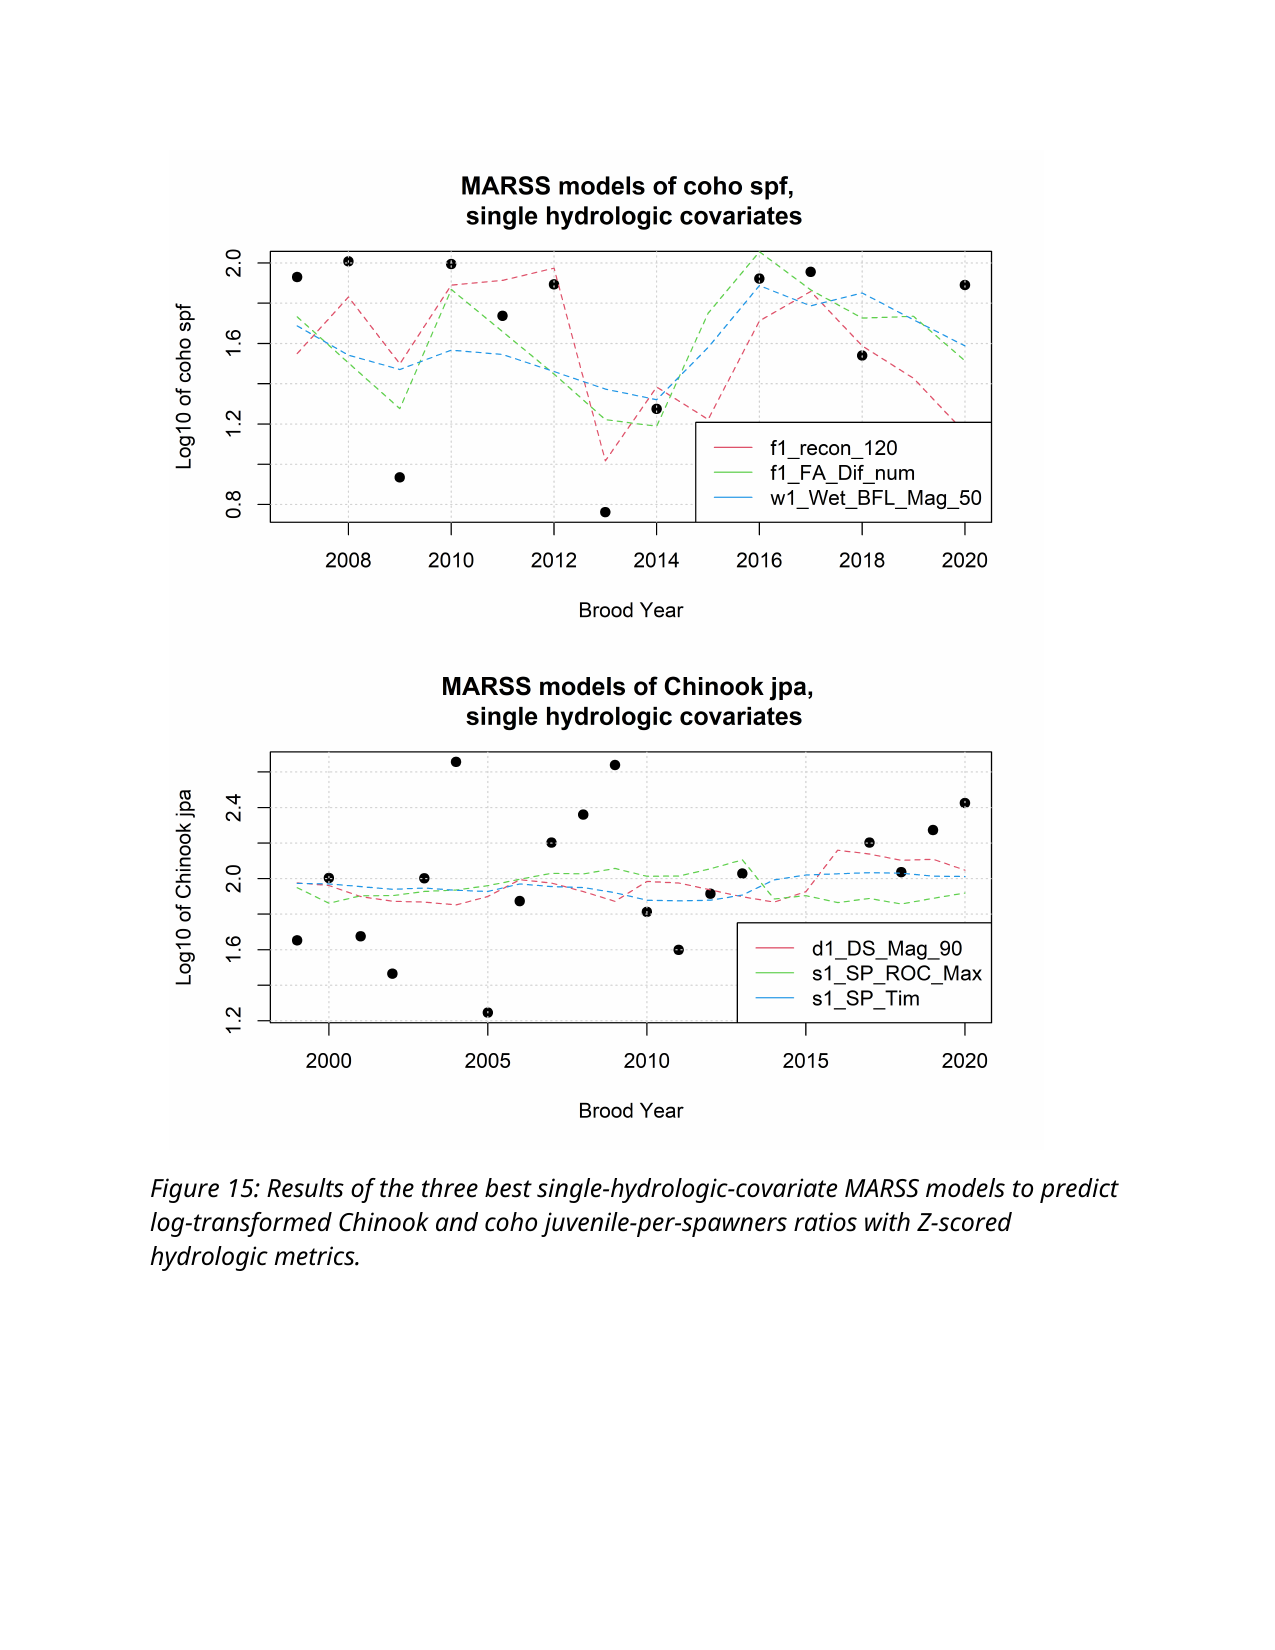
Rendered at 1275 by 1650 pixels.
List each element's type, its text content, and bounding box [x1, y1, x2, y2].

picture [168, 150, 1044, 1150]
text Figure 15: Results of the three best single-hydrologic-covariate MARSS models to predict log-transformed Chinook and coho juvenile-per-spawners ratios with Z-scored hydrologic metrics. [150, 1171, 1125, 1273]
